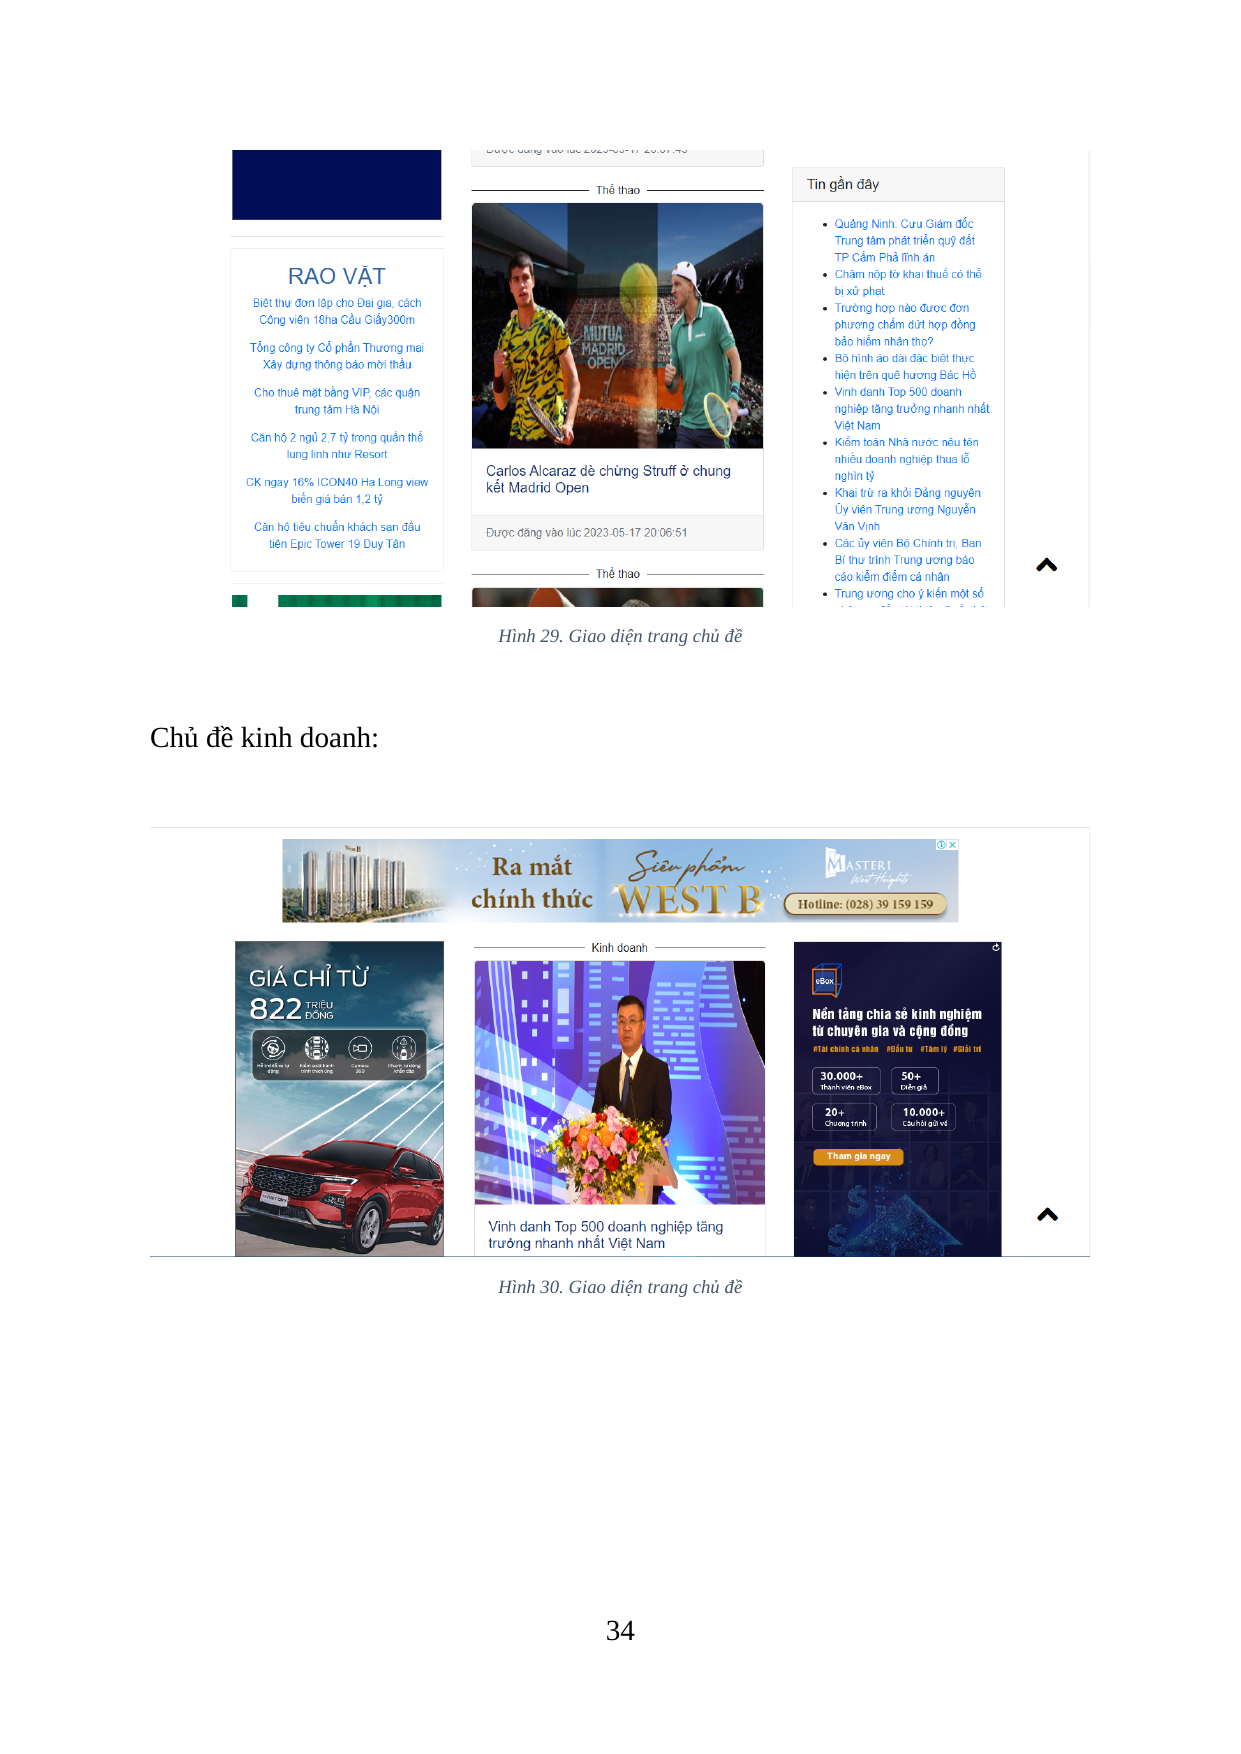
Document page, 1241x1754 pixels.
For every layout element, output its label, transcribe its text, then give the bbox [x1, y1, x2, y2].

text Chủ đề kinh doanh: [150, 721, 1090, 754]
picture [150, 150, 1091, 607]
picture [150, 826, 1091, 1257]
